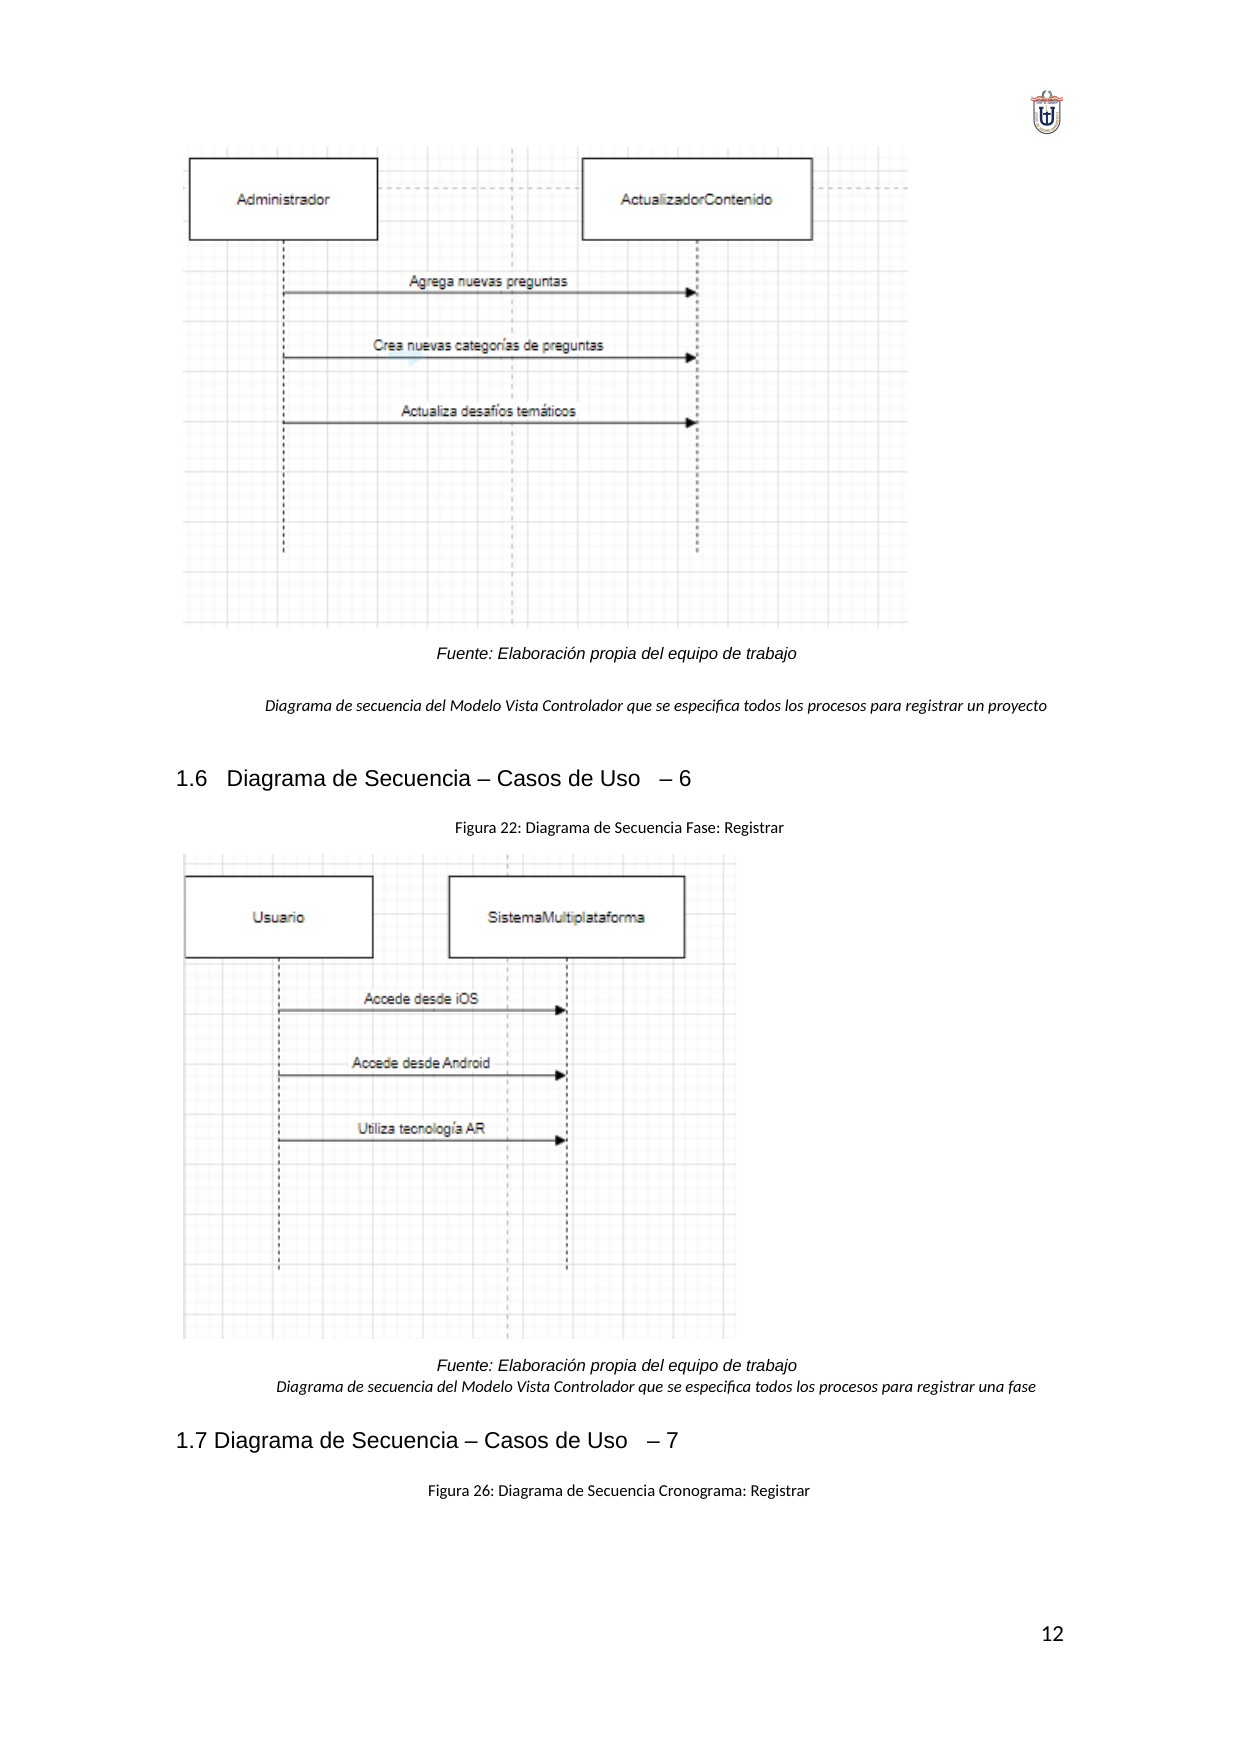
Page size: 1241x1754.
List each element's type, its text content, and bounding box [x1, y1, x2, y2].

text Fuente: Elaboración propia del equipo de trabajo [249, 644, 984, 663]
text Diagrama de secuencia del Modelo Vista Controlador que se especifica todos los procesos para registrar un proyecto [265, 695, 1064, 715]
picture [183, 854, 737, 1339]
text Diagrama de secuencia del Modelo Vista Controlador que se especifica todos los procesos para registrar una fase [276, 1376, 1064, 1397]
picture [1030, 90, 1063, 134]
text 1.7 Diagrama de Secuencia – Casos de Uso – 7 [176, 1427, 1118, 1454]
text Fuente: Elaboración propia del equipo de trabajo [249, 1355, 985, 1374]
picture [183, 147, 908, 628]
text Figura 22: Diagrama de Secuencia Fase: Registrar [183, 818, 1056, 838]
text 1.6 Diagrama de Secuencia – Casos de Uso – 6 [176, 765, 1118, 791]
text Figura 26: Diagrama de Secuencia Cronograma: Registrar [183, 1480, 1055, 1501]
